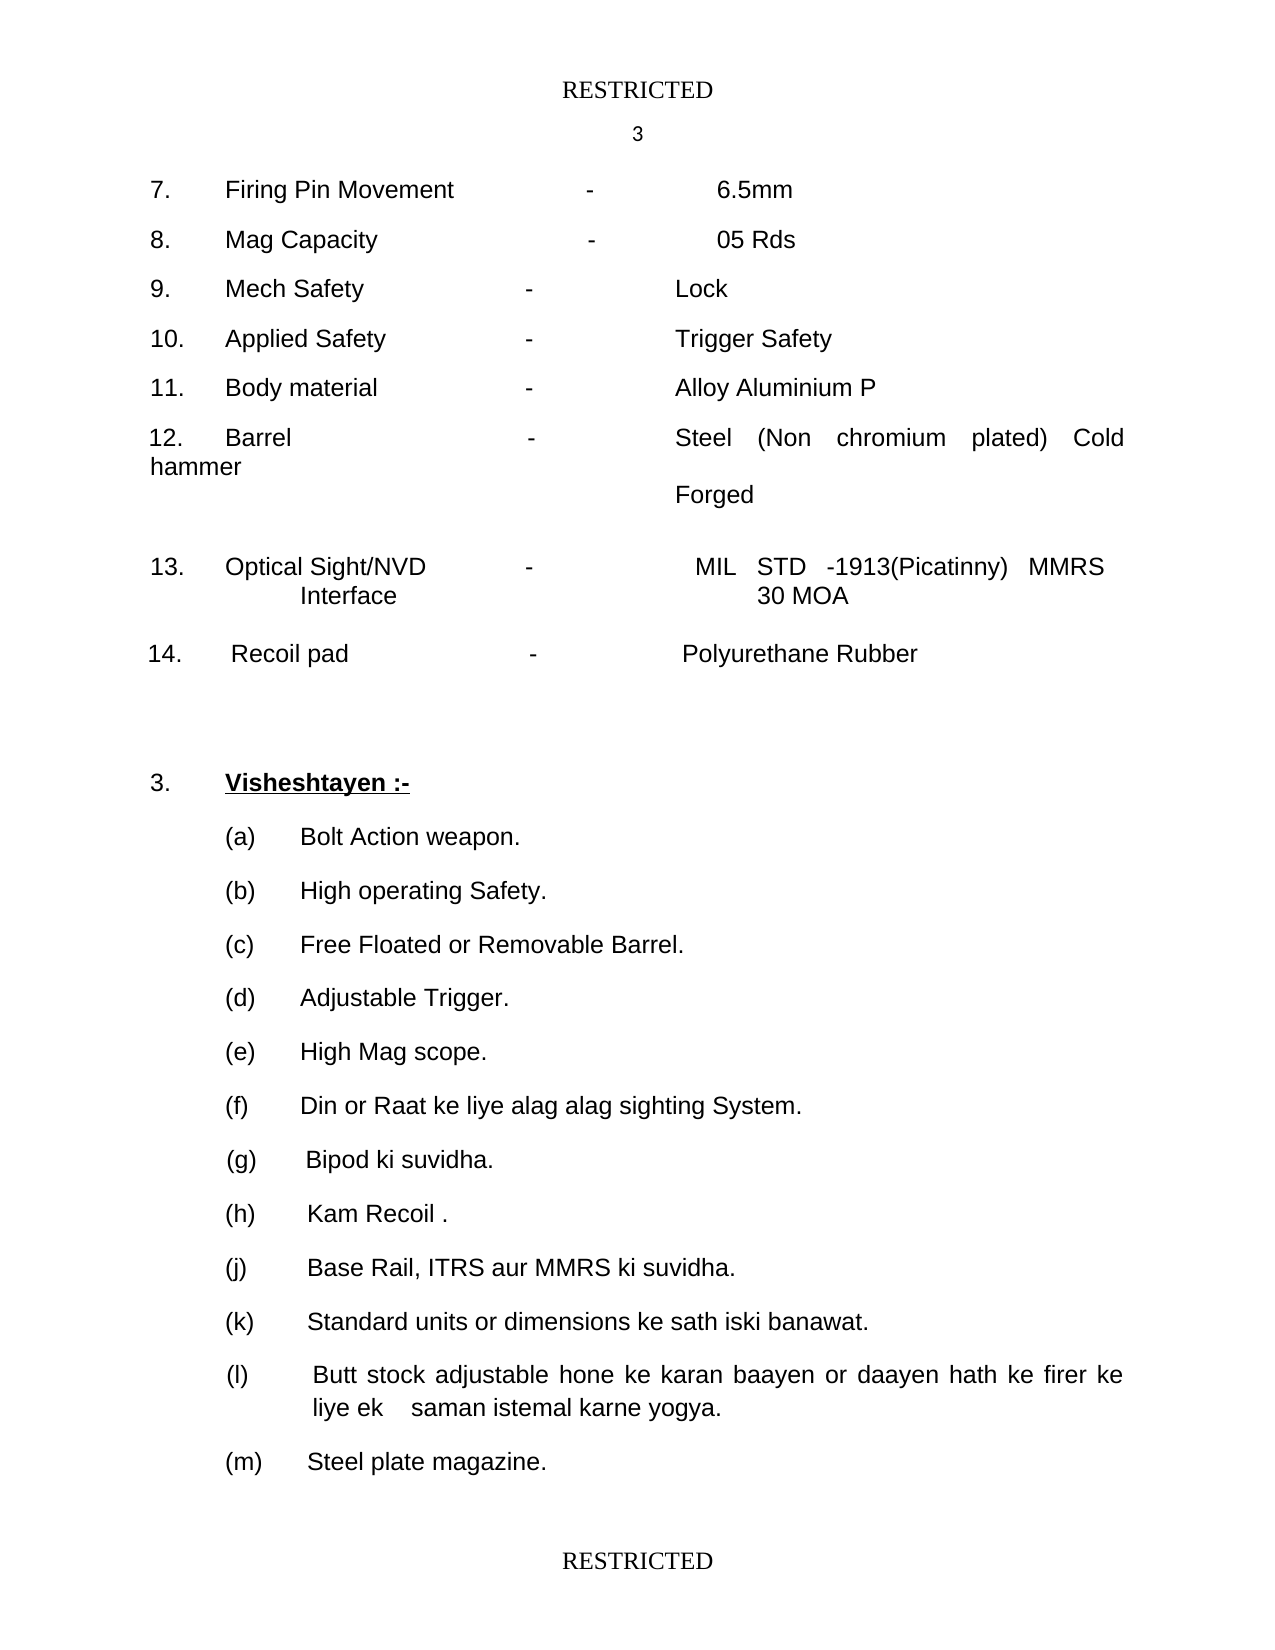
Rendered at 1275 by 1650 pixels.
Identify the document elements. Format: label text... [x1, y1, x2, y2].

text (j) Base Rail, ITRS aur MMRS ki suvidha. [150, 1253, 1125, 1281]
text 3. Visheshtayen :- [150, 768, 1125, 797]
text 8. Mag Capacity - 05 Rds [94, 225, 1125, 253]
text (g) Bipod ki suvidha. [150, 1145, 1125, 1174]
text (k) Standard units or dimensions ke sath iski banawat. [150, 1307, 1125, 1335]
text 7. Firing Pin Movement - 6.5mm [94, 175, 1125, 204]
text (f) Din or Raat ke liye alag alag sighting System. [150, 1091, 1125, 1120]
text (l) Butt stock adjustable hone ke karan baayen or daayen hath ke firer ke liye ek saman istemal karne yogya. [150, 1360, 1125, 1422]
text 12. Barrel - Steel (Non chromium plated) Cold hammer [93, 423, 1125, 481]
text 13. Optical Sight/NVD - MIL STD -1913(Picatinny) MMRS Interface 30 MOA [141, 552, 1125, 610]
text (c) Free Floated or Removable Barrel. [150, 929, 1125, 958]
text (d) Adjustable Trigger. [150, 983, 1125, 1012]
text (h) Kam Recoil . [150, 1199, 1125, 1228]
text (m) Steel plate magazine. [150, 1447, 1125, 1476]
text (a) Bolt Action weapon. [150, 822, 1125, 851]
text 10. Applied Safety - Trigger Safety [94, 324, 1125, 353]
text 11. Body material - Alloy Aluminium P [94, 373, 1125, 402]
text Forged [93, 481, 1125, 509]
text (e) High Mag scope. [150, 1037, 1125, 1066]
text 14. Recoil pad - Polyurethane Rubber [141, 639, 1125, 667]
text (b) High operating Safety. [150, 876, 1125, 904]
text 9. Mech Safety - Lock [94, 274, 1125, 303]
